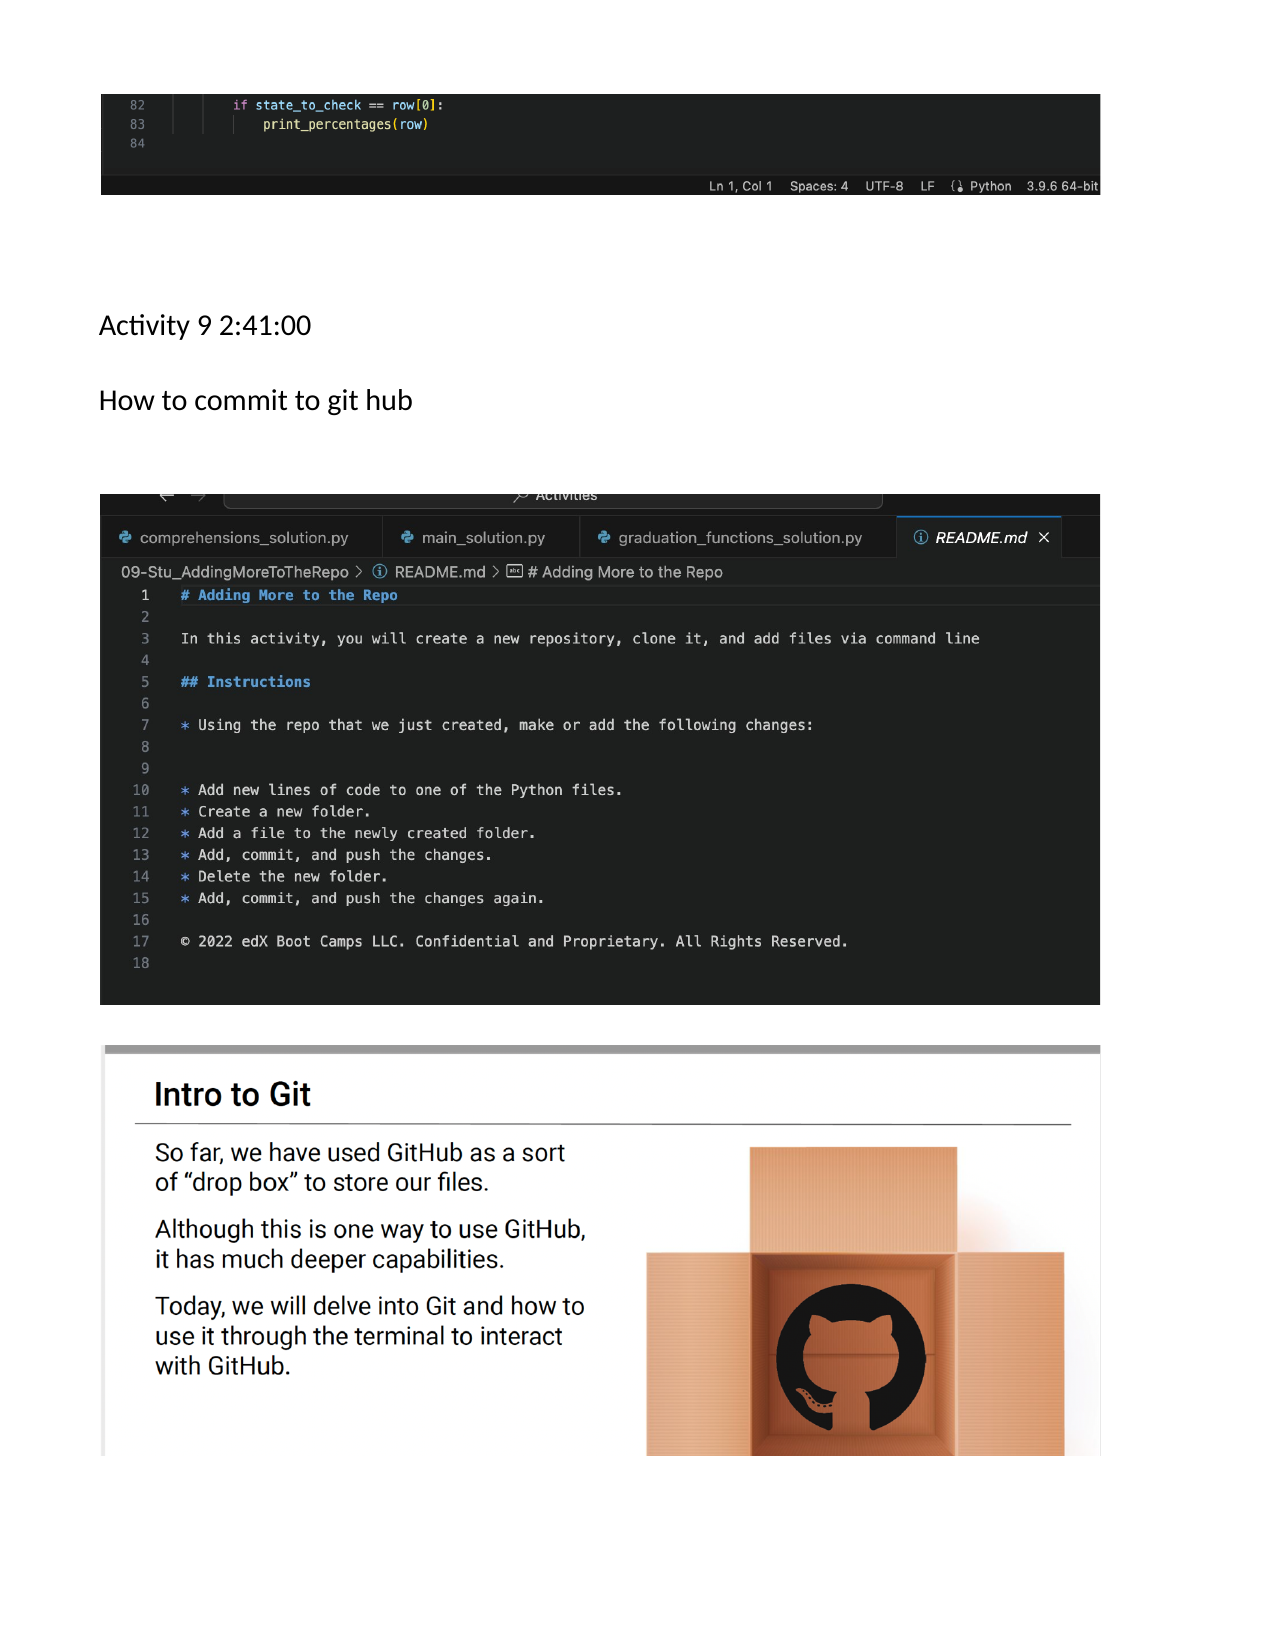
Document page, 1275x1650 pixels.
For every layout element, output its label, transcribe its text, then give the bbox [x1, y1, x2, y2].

text Activity 9 2:41:00 [98, 306, 316, 343]
text How to commit to git hub [98, 381, 1125, 418]
picture [100, 1045, 1101, 1456]
picture [100, 494, 1100, 1005]
picture [100, 93, 1101, 195]
